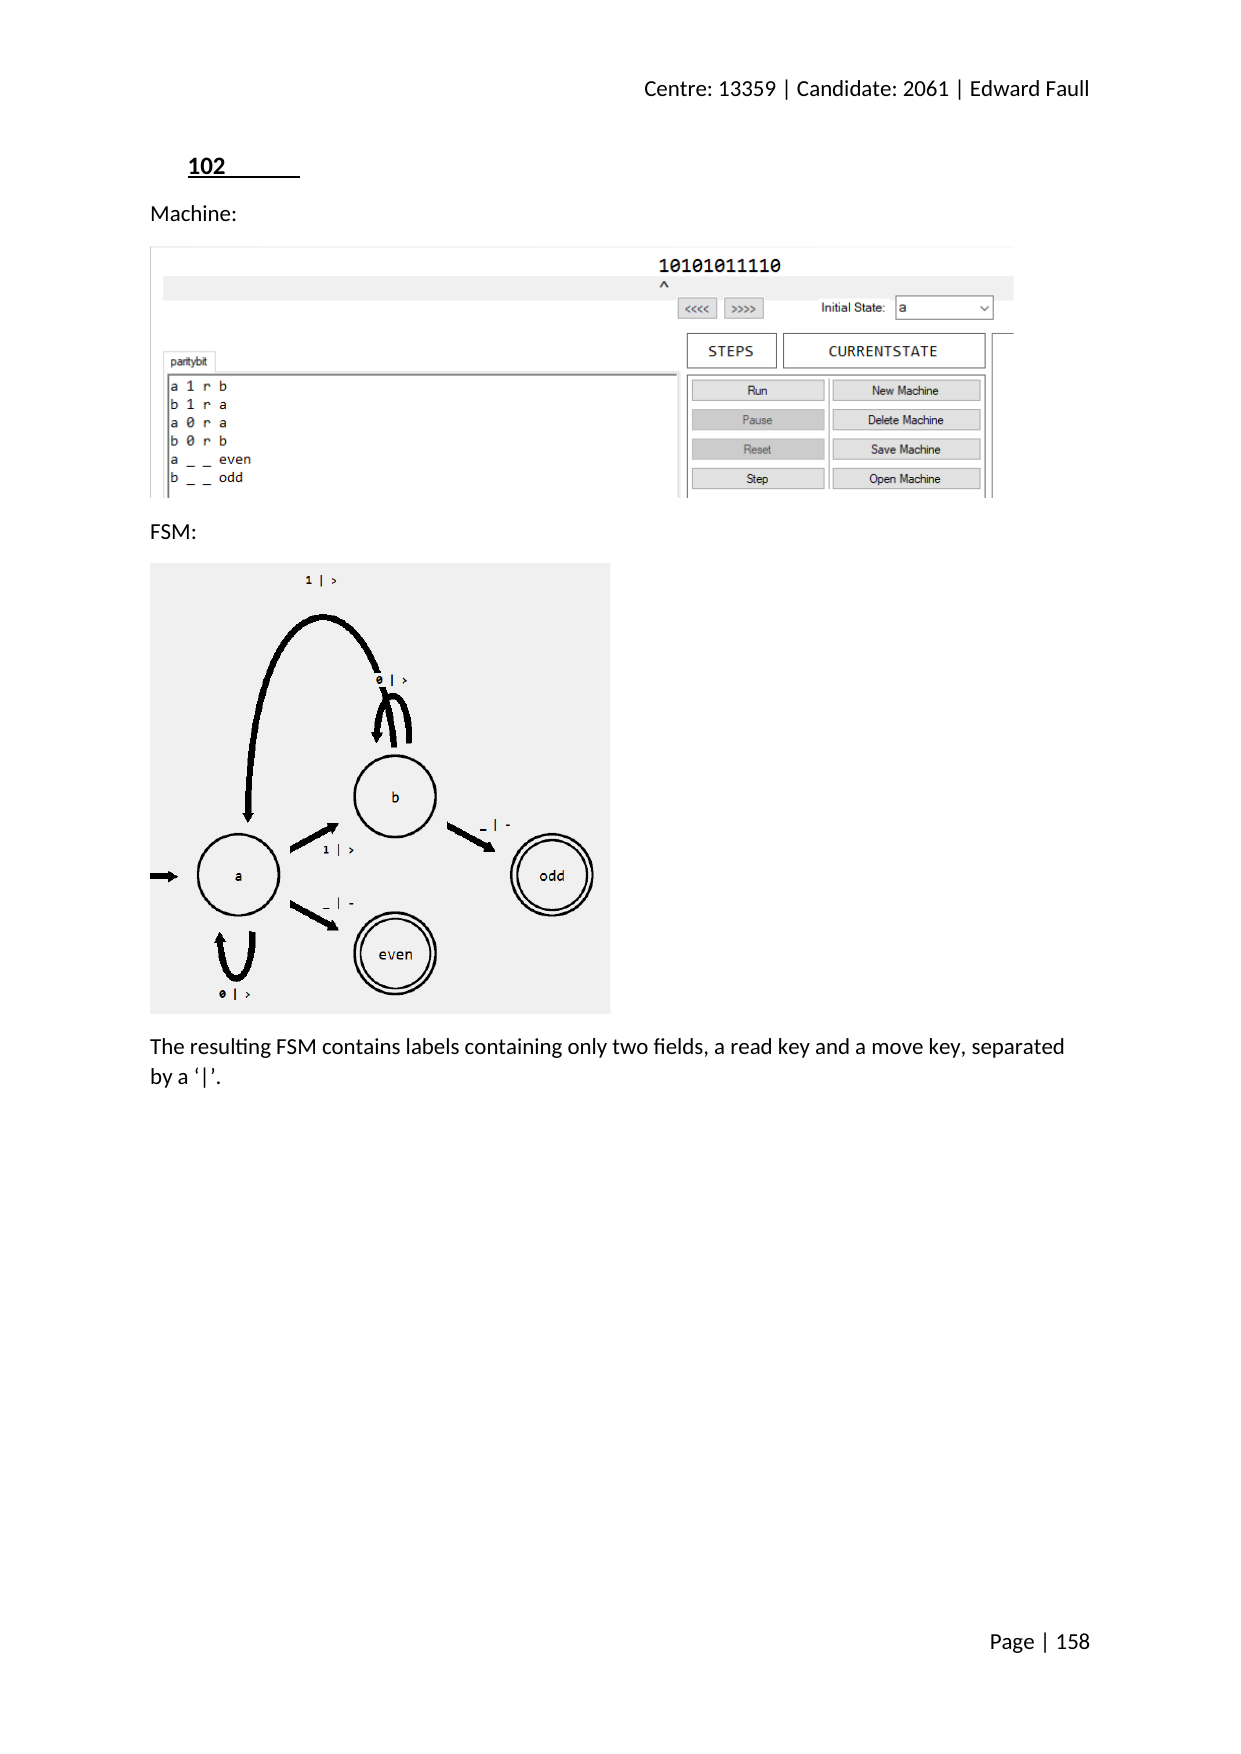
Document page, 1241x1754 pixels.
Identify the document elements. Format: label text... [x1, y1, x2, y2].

text The resulting FSM contains labels containing only two fields, a read key and a move key, separated by a ‘|’. [150, 1032, 1090, 1090]
picture [150, 246, 1014, 498]
text FSM: [150, 517, 1090, 545]
picture [150, 563, 611, 1014]
text Machine: [150, 199, 1090, 227]
